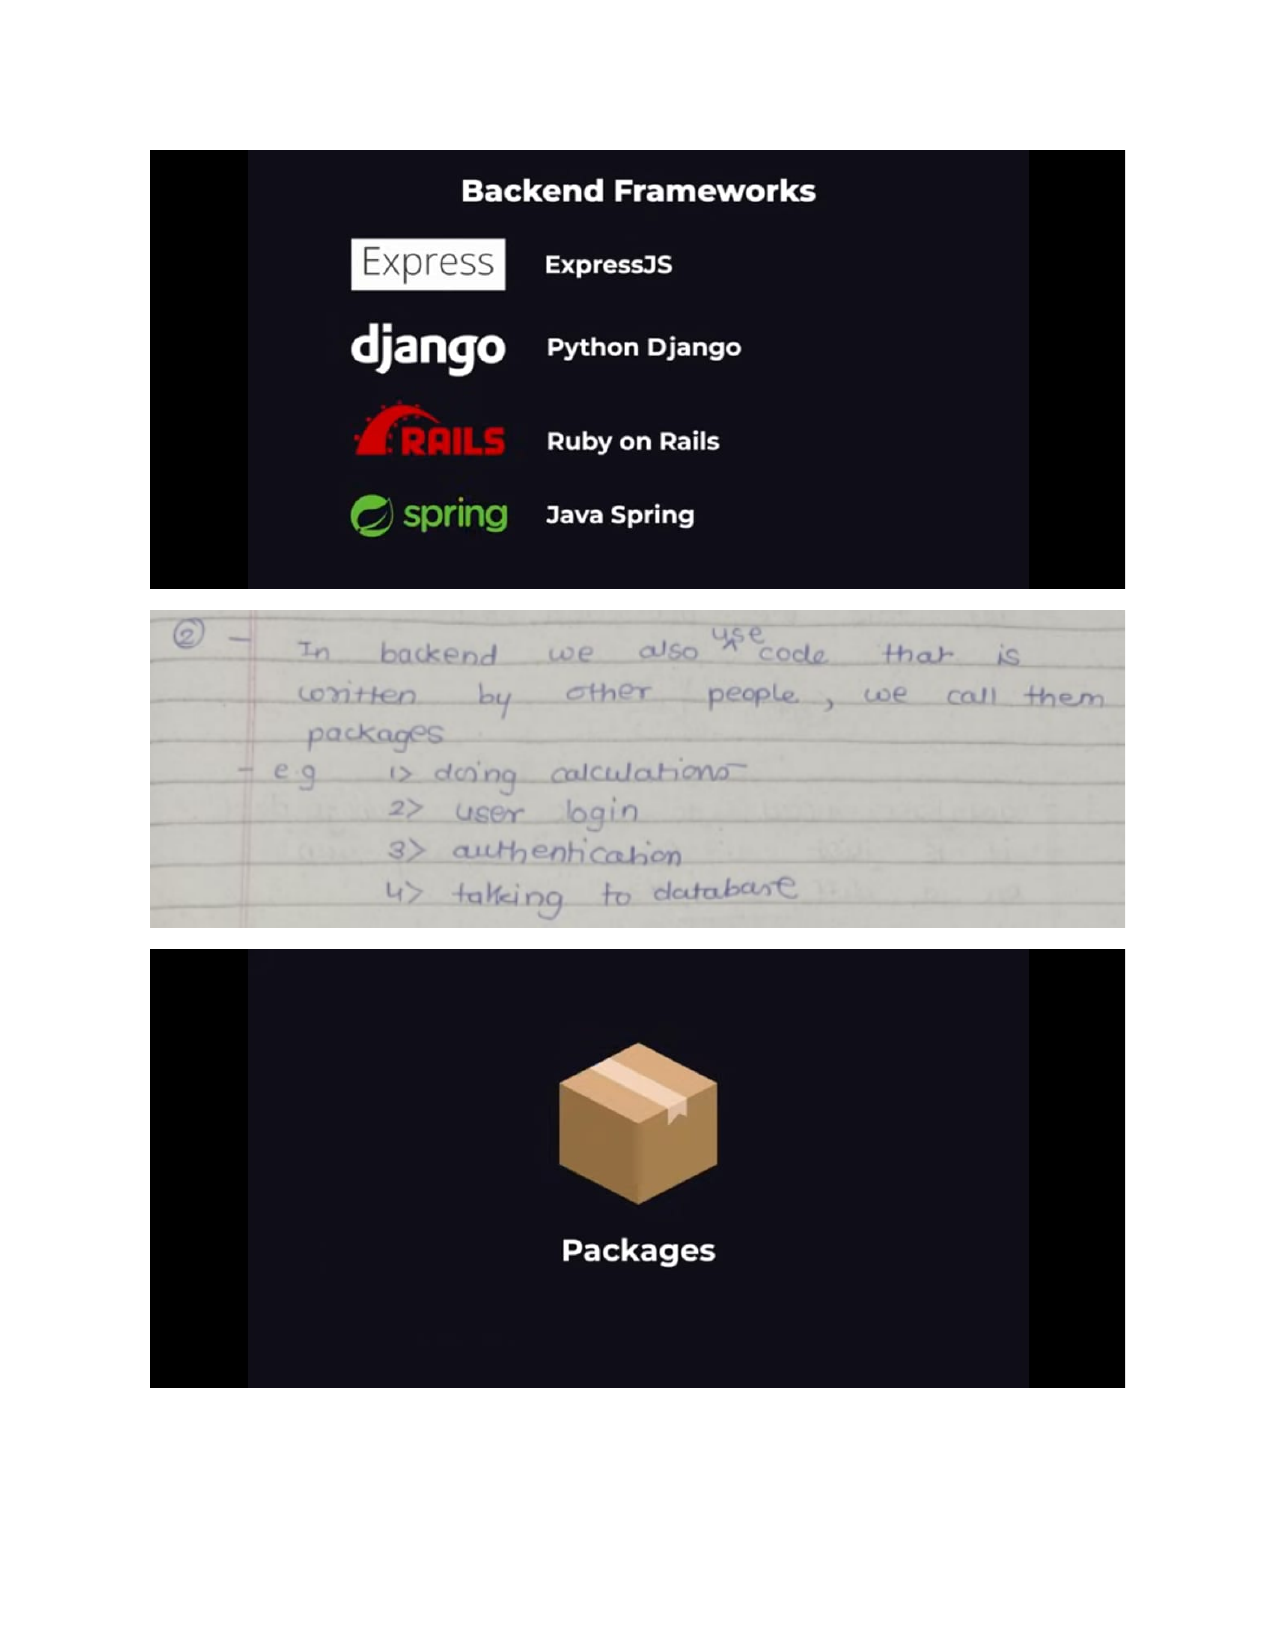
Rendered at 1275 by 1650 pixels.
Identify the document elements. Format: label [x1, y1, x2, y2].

picture [150, 610, 1125, 928]
picture [150, 150, 1125, 589]
picture [150, 949, 1125, 1388]
